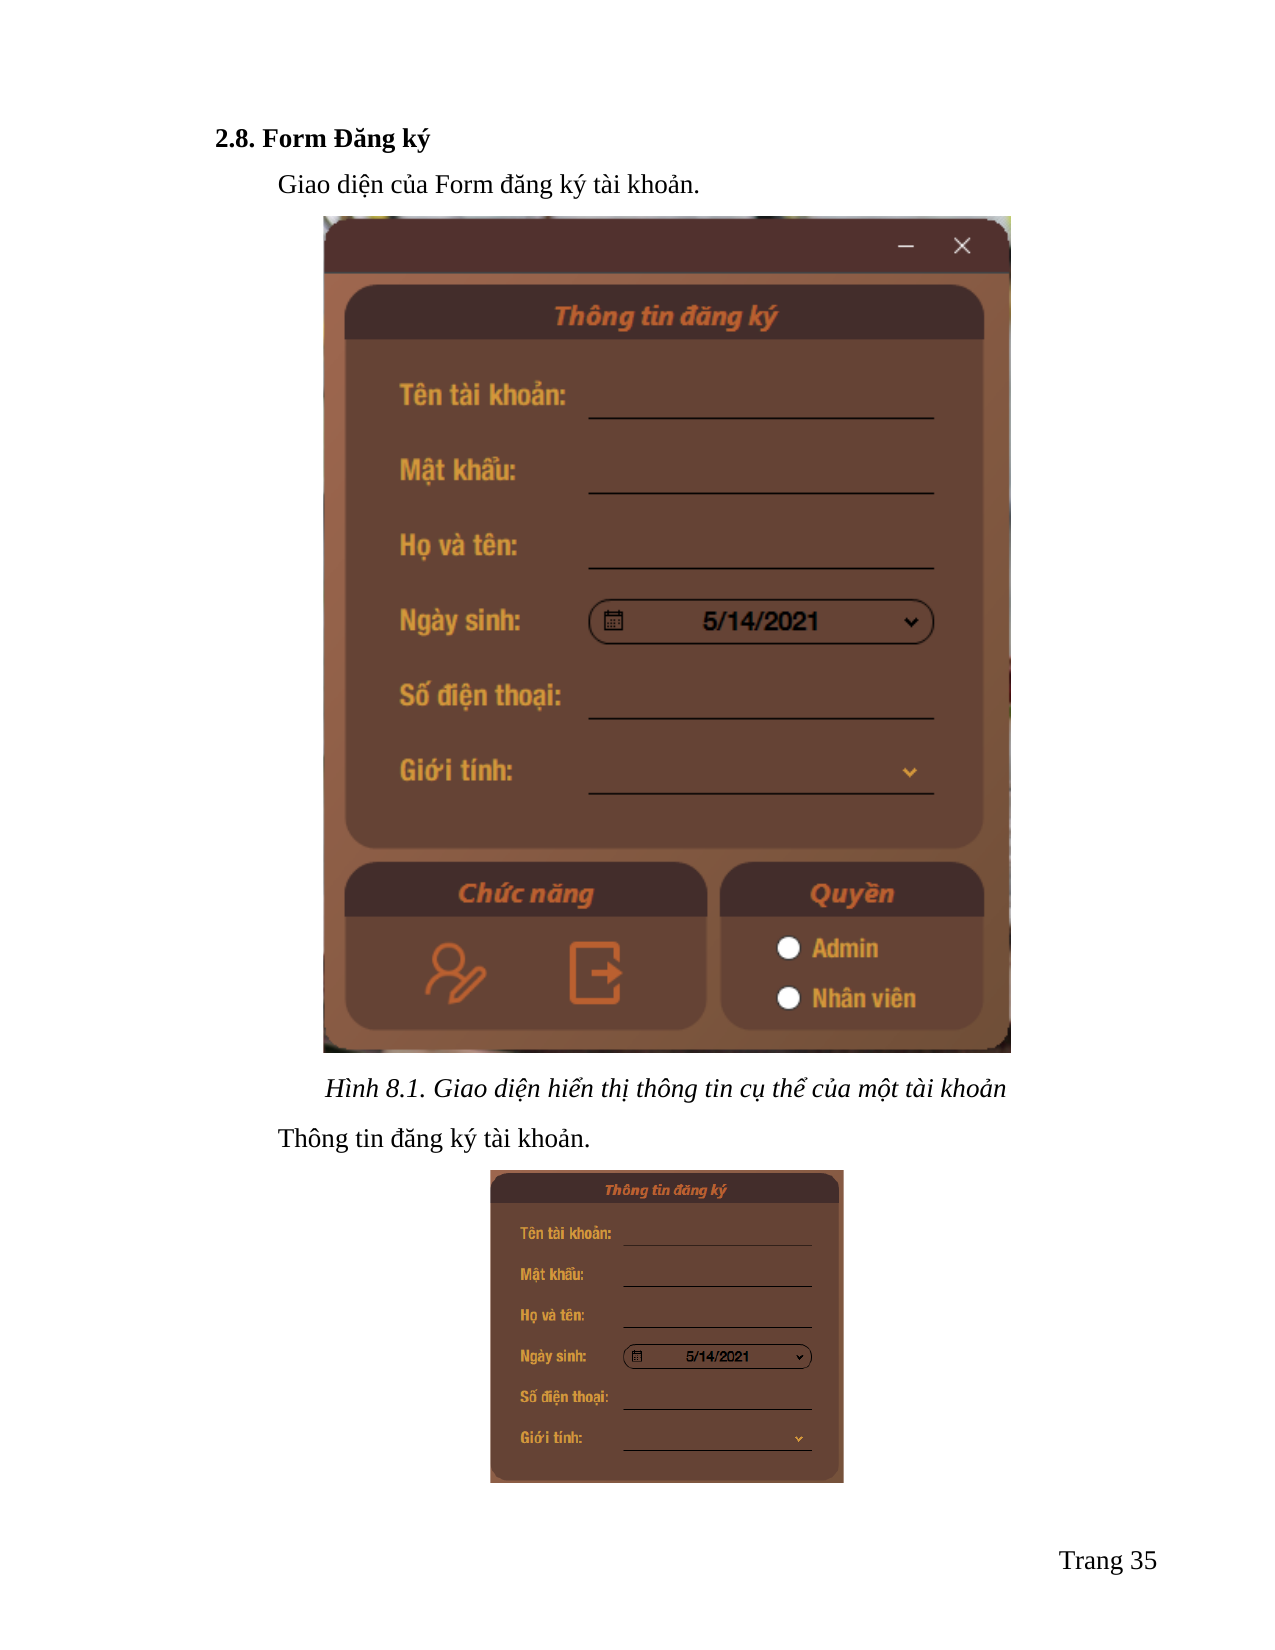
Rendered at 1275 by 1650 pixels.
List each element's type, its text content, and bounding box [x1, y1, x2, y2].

text Thông tin đăng ký tài khoản. [207, 1122, 1156, 1153]
text Giao diện của Form đăng ký tài khoản. [207, 168, 1156, 199]
text Hình 8.1. Giao diện hiển thị thông tin cụ thể của một tài khoản [177, 1072, 1157, 1103]
subtitle Form Đăng ký [215, 122, 1157, 153]
picture [490, 1170, 844, 1483]
picture [323, 216, 1011, 1053]
